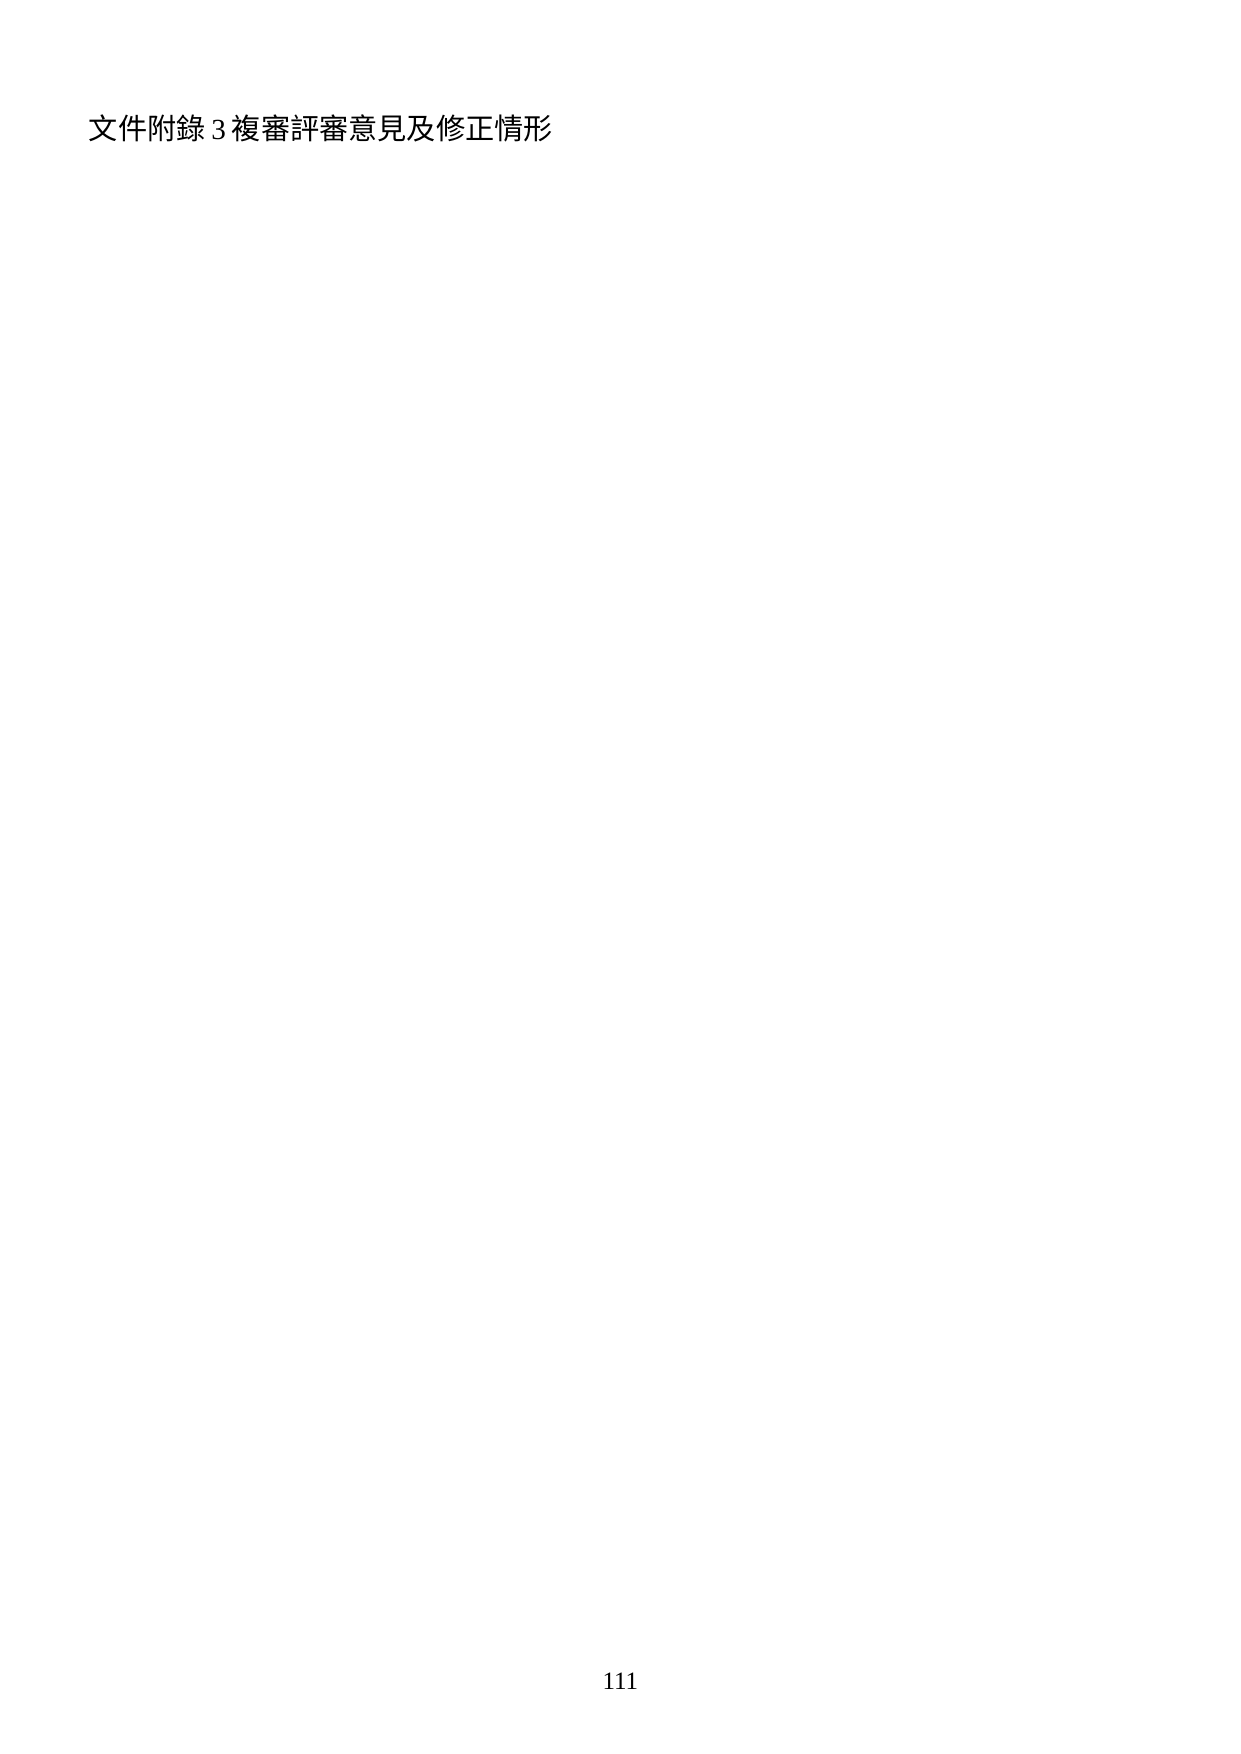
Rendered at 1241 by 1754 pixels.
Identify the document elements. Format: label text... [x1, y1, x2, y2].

text 文件附錄3複審評審意見及修正情形 [89, 89, 1152, 164]
